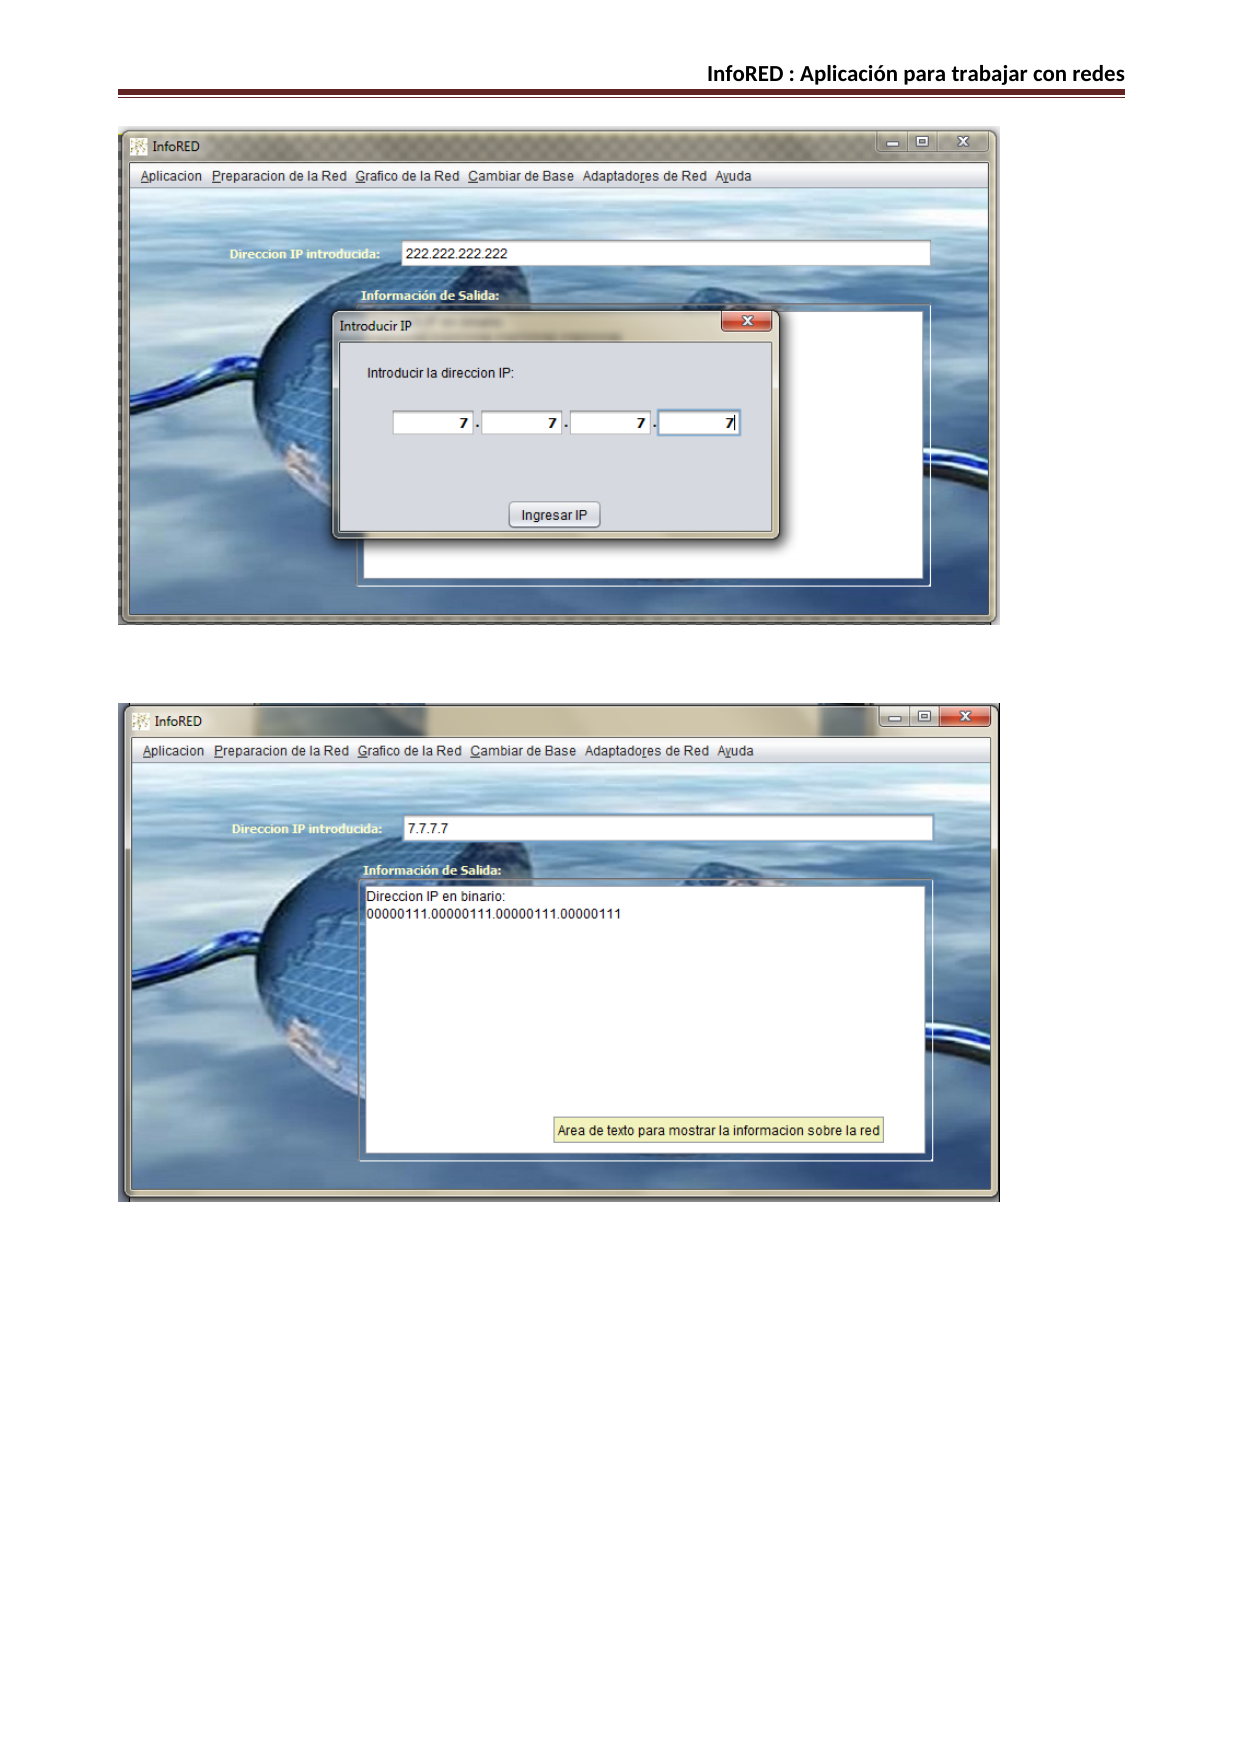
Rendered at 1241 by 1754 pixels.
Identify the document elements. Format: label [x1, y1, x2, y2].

picture [118, 703, 1000, 1202]
picture [118, 126, 1000, 625]
